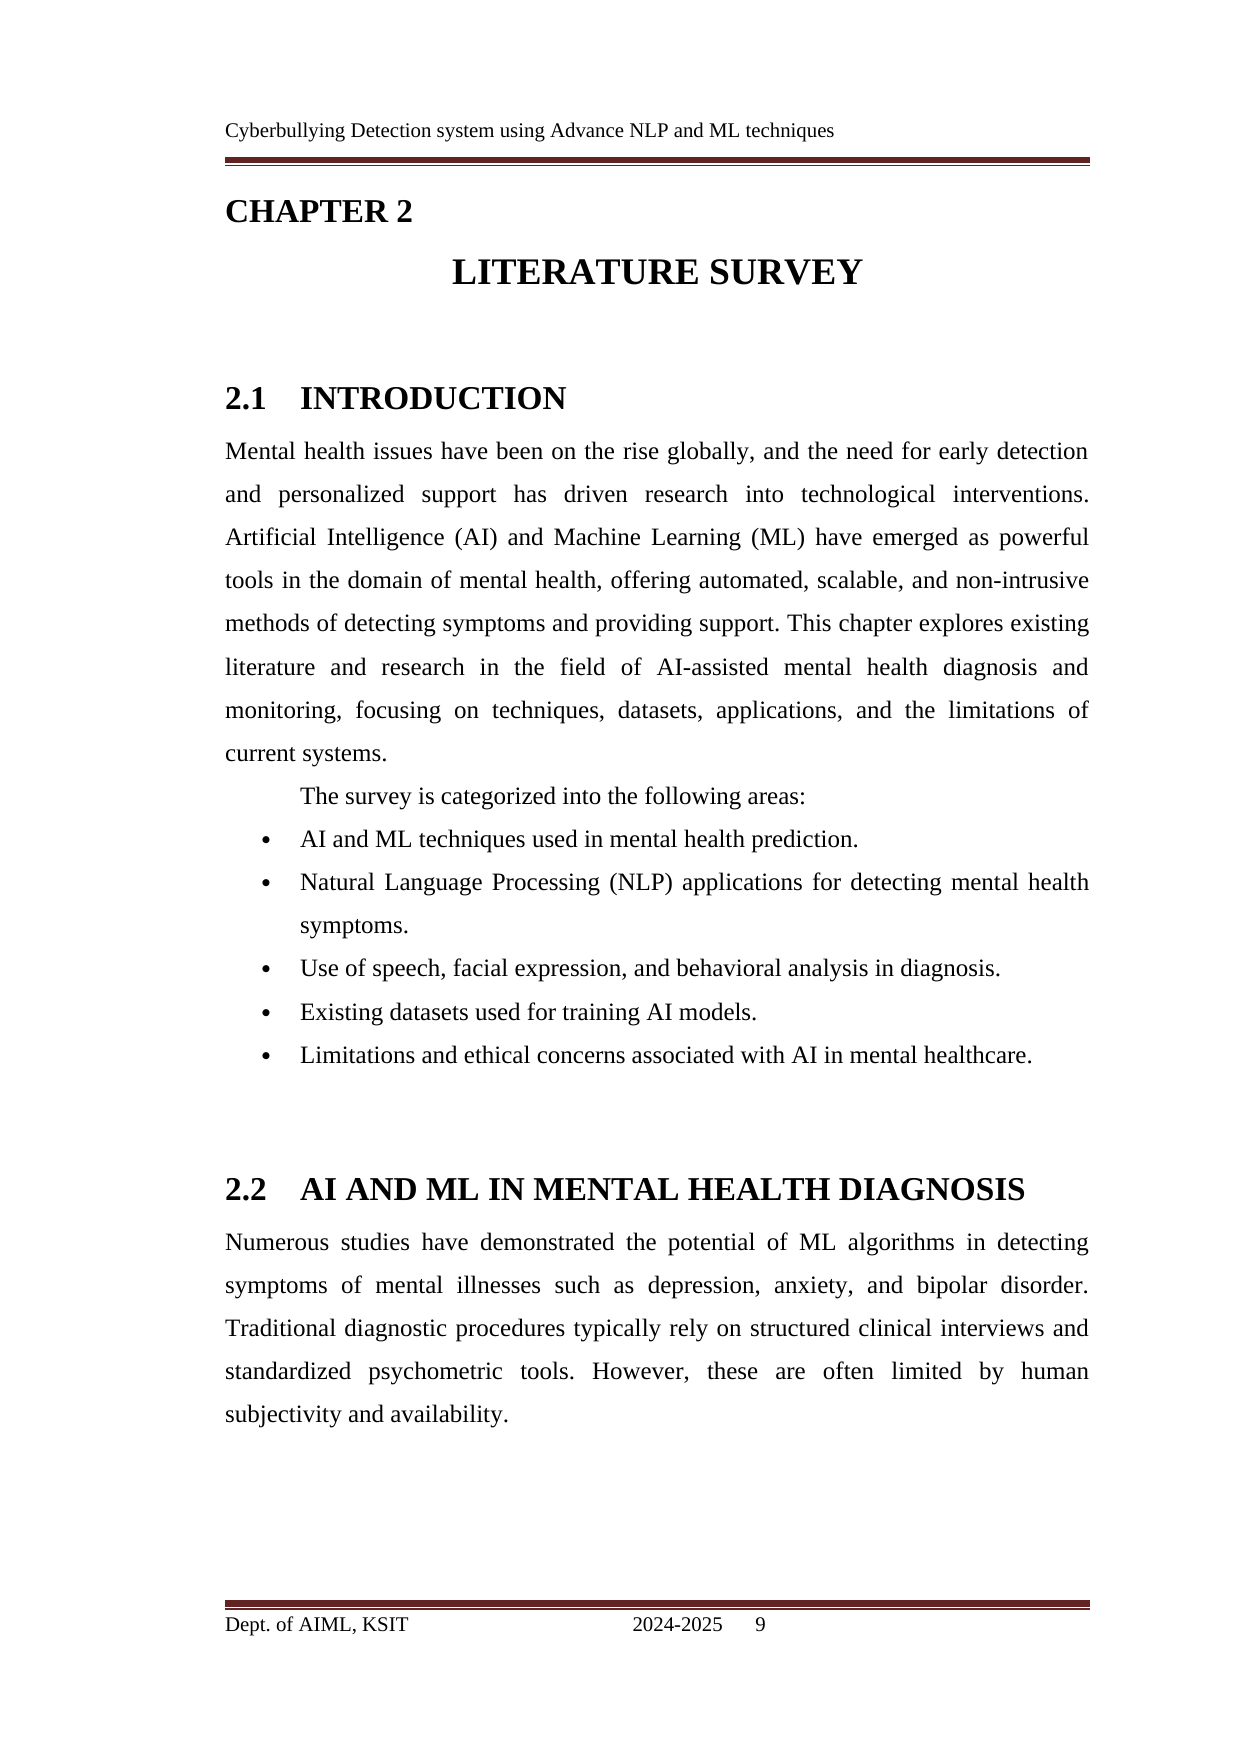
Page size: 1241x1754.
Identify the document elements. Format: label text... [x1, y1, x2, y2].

list AI AND ML IN MENTAL HEALTH DIAGNOSIS [225, 1169, 1090, 1207]
list Limitations and ethical concerns associated with AI in mental healthcare. [262, 1040, 1090, 1068]
list Existing datasets used for training AI models. [262, 997, 1090, 1025]
text Numerous studies have demonstrated the potential of ML algorithms in detecting symptoms of mental illnesses such as depression, anxiety, and bipolar disorder. Traditional diagnostic procedures typically rely on structured clinical interviews and standardized psychometric tools. However, these are often limited by human subjectivity and availability. [225, 1227, 1090, 1428]
text LITERATURE SURVEY [225, 249, 1090, 292]
text The survey is categorized into the following areas: [225, 781, 1090, 810]
list INTRODUCTION [225, 378, 1090, 417]
list AI and ML techniques used in mental health prediction. [262, 824, 1090, 853]
list Use of speech, facial expression, and behavioral analysis in diagnosis. [262, 953, 1090, 982]
text CHAPTER 2 [225, 192, 1090, 230]
list Natural Language Processing (NLP) applications for detecting mental health symptoms. [262, 867, 1090, 939]
text Mental health issues have been on the rise globally, and the need for early detection and personalized support has driven research into technological interventions. Artificial Intelligence (AI) and Machine Learning (ML) have emerged as powerful tools in the domain of mental health, offering automated, scalable, and non-intrusive methods of detecting symptoms and providing support. This chapter explores existing literature and research in the field of AI-assisted mental health diagnosis and monitoring, focusing on techniques, datasets, applications, and the limitations of current systems. [225, 436, 1090, 767]
